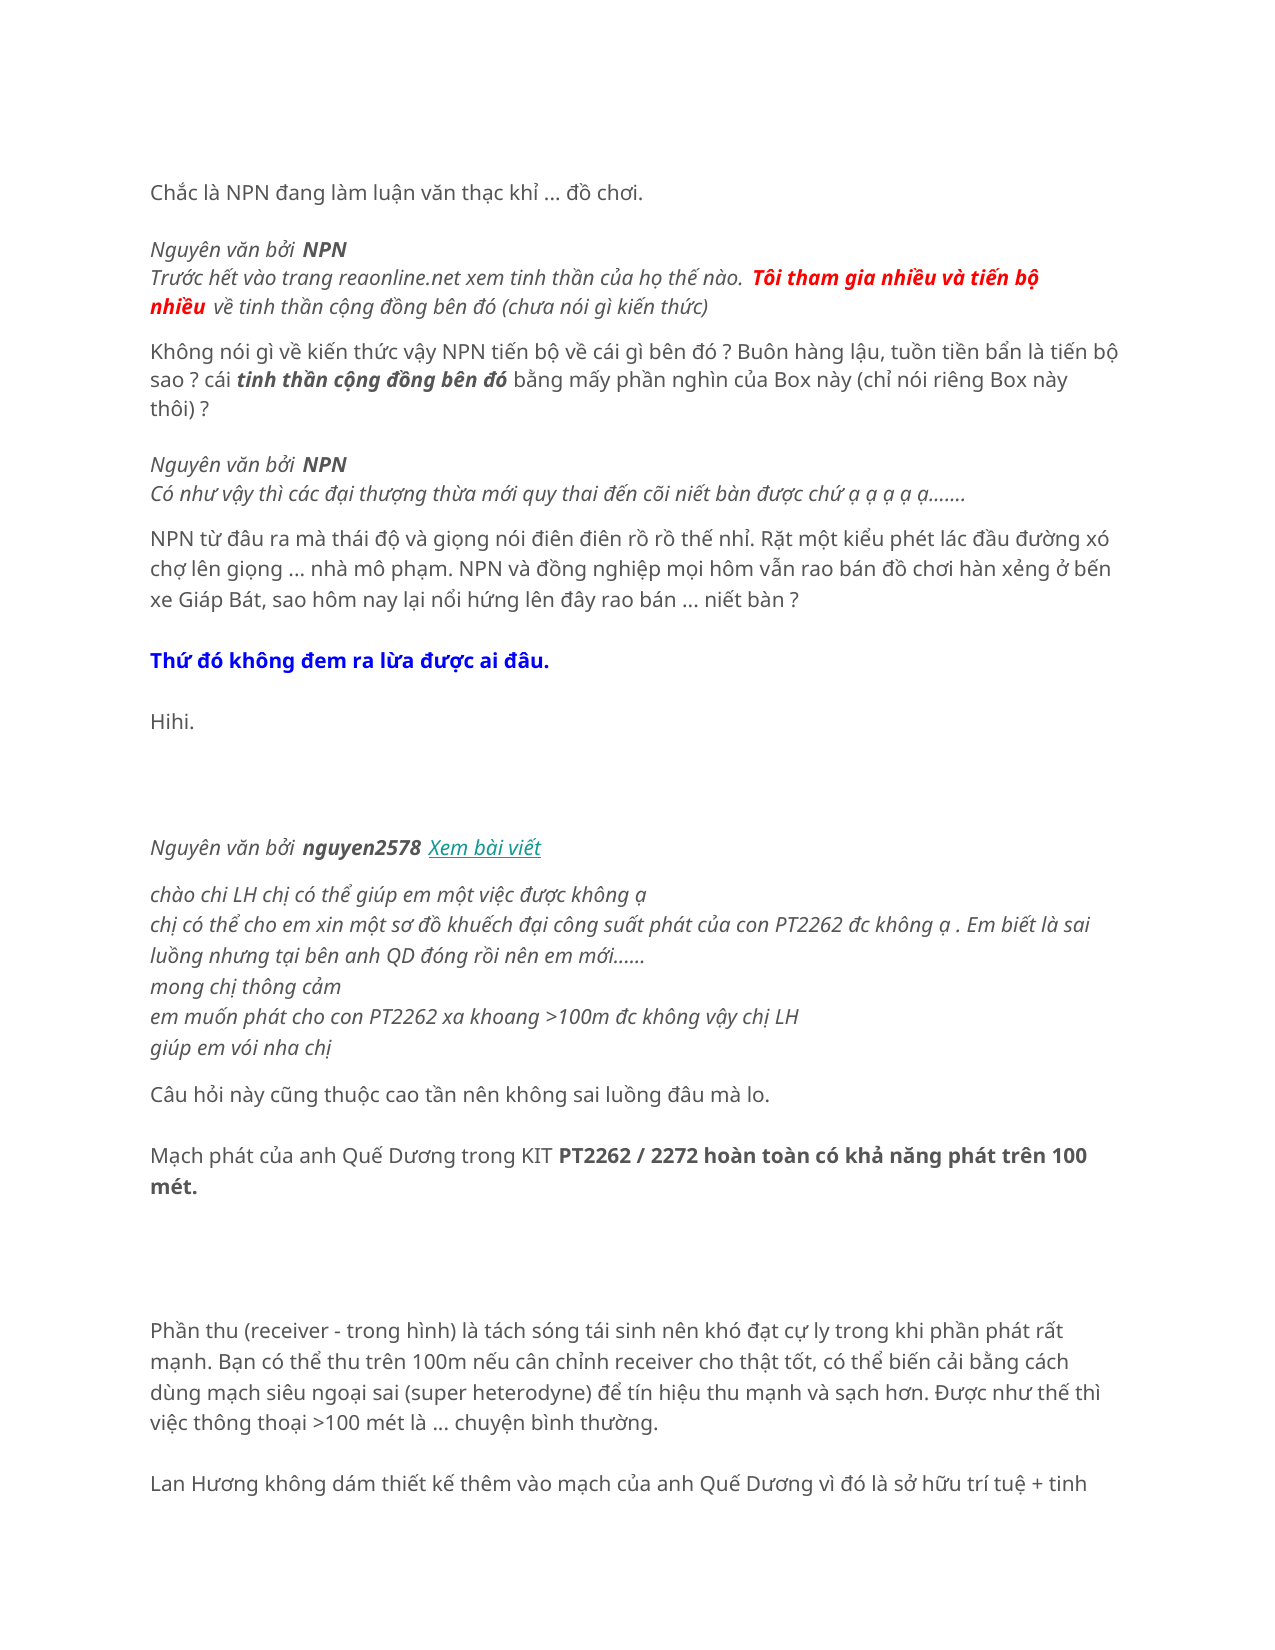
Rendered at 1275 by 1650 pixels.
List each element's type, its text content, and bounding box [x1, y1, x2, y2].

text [150, 1080, 1125, 1498]
text Có như vậy thì các đại thượng thừa mới quy thai đến cõi niết bàn được chứ ạ ạ ạ ạ ạ....... [150, 479, 1125, 507]
text Không nói gì về kiến thức vậy NPN tiến bộ về cái gì bên đó ? Buôn hàng lậu, tuồn tiền bẩn là tiến bộ sao ? cái tinh thần cộng đồng bên đó bằng mấy phần nghìn của Box này (chỉ nói riêng Box này thôi) ? [150, 337, 1125, 450]
text Trước hết vào trang reaonline.net xem tinh thần của họ thế nào. Tôi tham gia nhiều và tiến bộ nhiều về tinh thần cộng đồng bên đó (chưa nói gì kiến thức) [150, 263, 1125, 320]
text chào chi LH chị có thể giúp em một việc được không ạ chị có thể cho em xin một sơ đồ khuếch đại công suất phát của con PT2262 đc không ạ . Em biết là sai luồng nhưng tại bên anh QD đóng rồi nên em mới...... mong chị thông cảm em muốn phát cho con PT2262 xa khoang >100m đc không vậy chị LH giúp em vói nha chị [150, 880, 1125, 1062]
text Nguyên văn bởi NPN [150, 235, 1125, 263]
text Nguyên văn bởi nguyen2578 Xem bài viết [150, 802, 1125, 861]
text NPN từ đâu ra mà thái độ và giọng nói điên điên rồ rồ thế nhỉ. Rặt một kiểu phét lác đầu đường xó chợ lên giọng ... nhà mô phạm. NPN và đồng nghiệp mọi hôm vẫn rao bán đồ chơi hàn xẻng ở bến xe Giáp Bát, sao hôm nay lại nổi hứng lên đây rao bán ... niết bàn ? Thứ đó không đem ra lừa được ai đâu. Hihi. [150, 524, 1125, 736]
text Nguyên văn bởi NPN [150, 450, 1125, 479]
